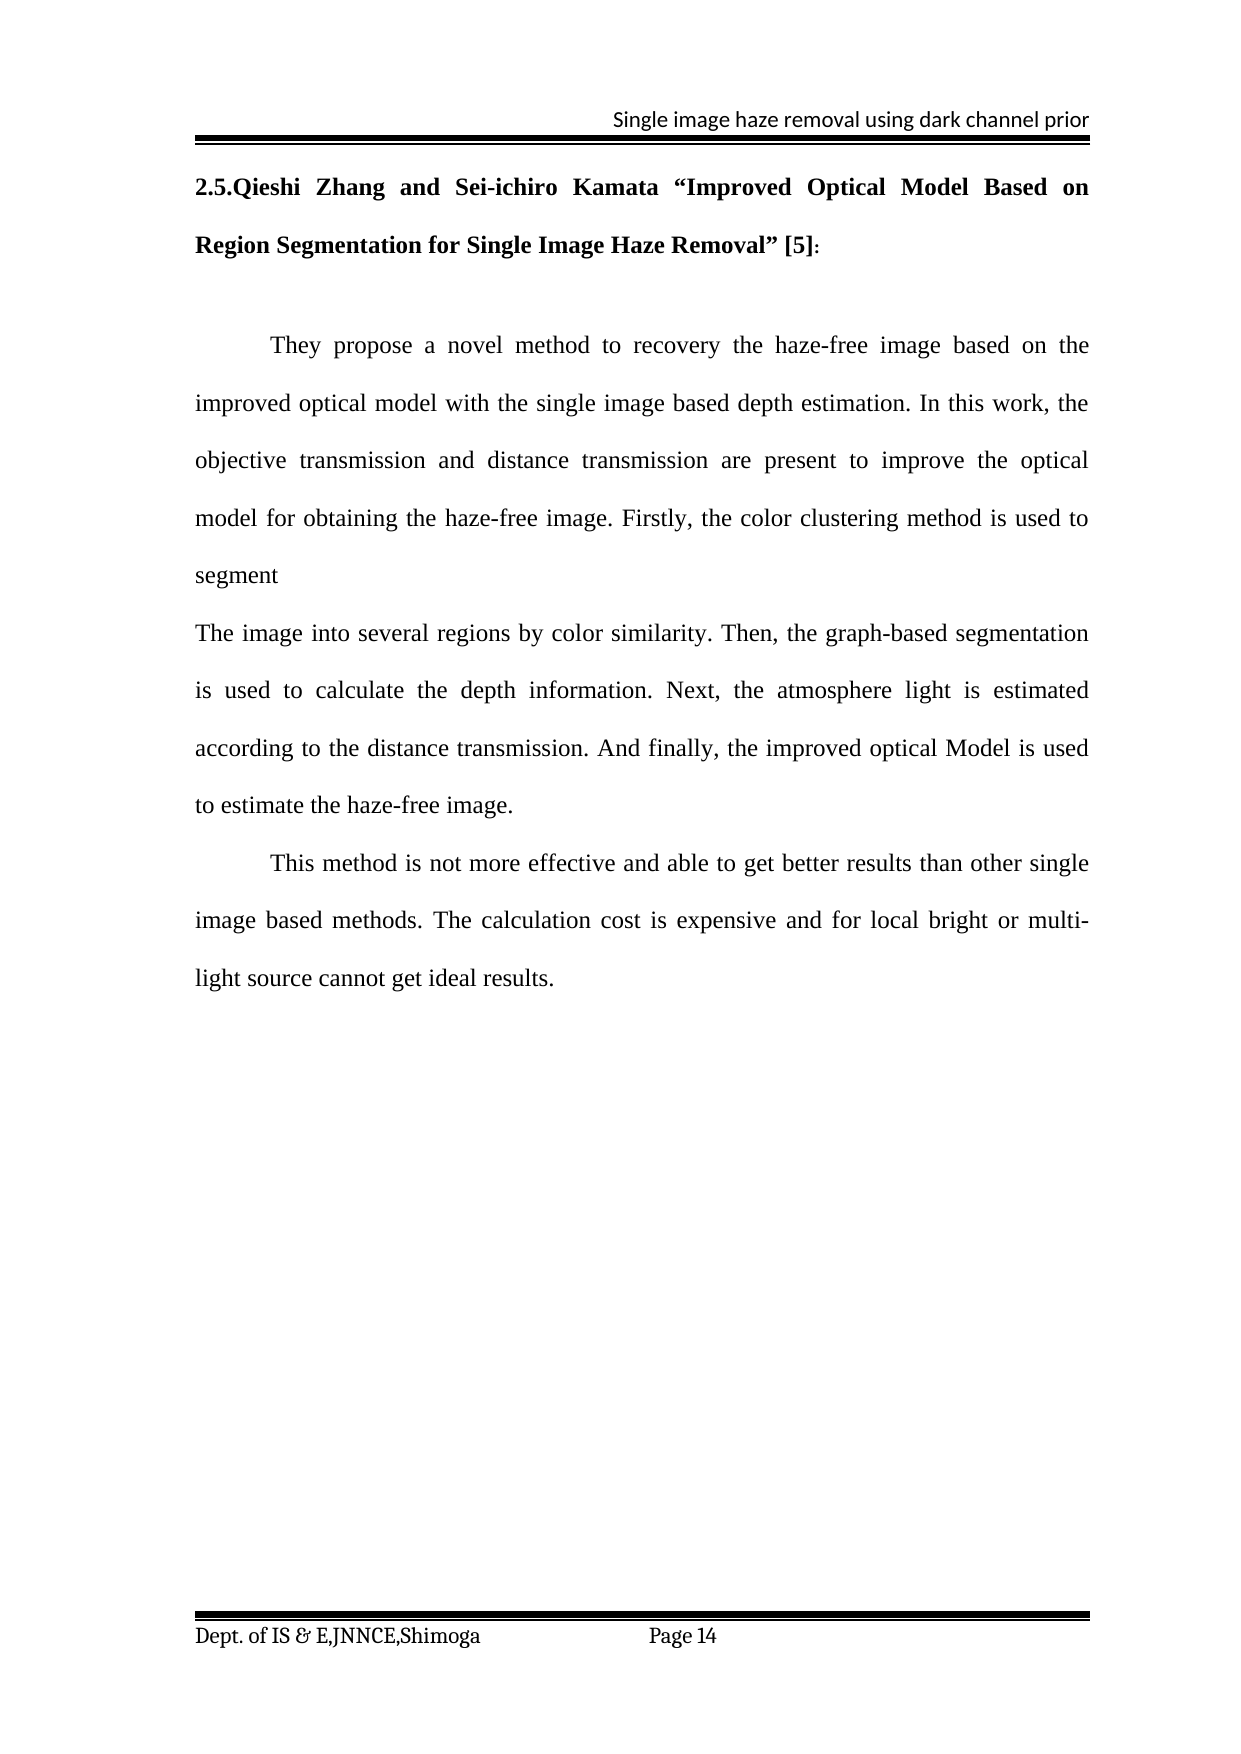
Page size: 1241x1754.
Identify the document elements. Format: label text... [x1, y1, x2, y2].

text They propose a novel method to recovery the haze-free image based on the improved optical model with the single image based depth estimation. In this work, the objective transmission and distance transmission are present to improve the optical model for obtaining the haze-free image. Firstly, the color clustering method is used to segment [195, 331, 1090, 589]
text This method is not more effective and able to get better results than other single image based methods. The calculation cost is expensive and for local bright or multi-light source cannot get ideal results. [195, 848, 1090, 992]
text The image into several regions by color similarity. Then, the graph-based segmentation is used to calculate the depth information. Next, the atmosphere light is estimated according to the distance transmission. And finally, the improved optical Model is used to estimate the haze-free image. [195, 618, 1090, 819]
text 2.5.Qieshi Zhang and Sei-ichiro Kamata “Improved Optical Model Based on Region Segmentation for Single Image Haze Removal” [5]: [195, 172, 1090, 259]
